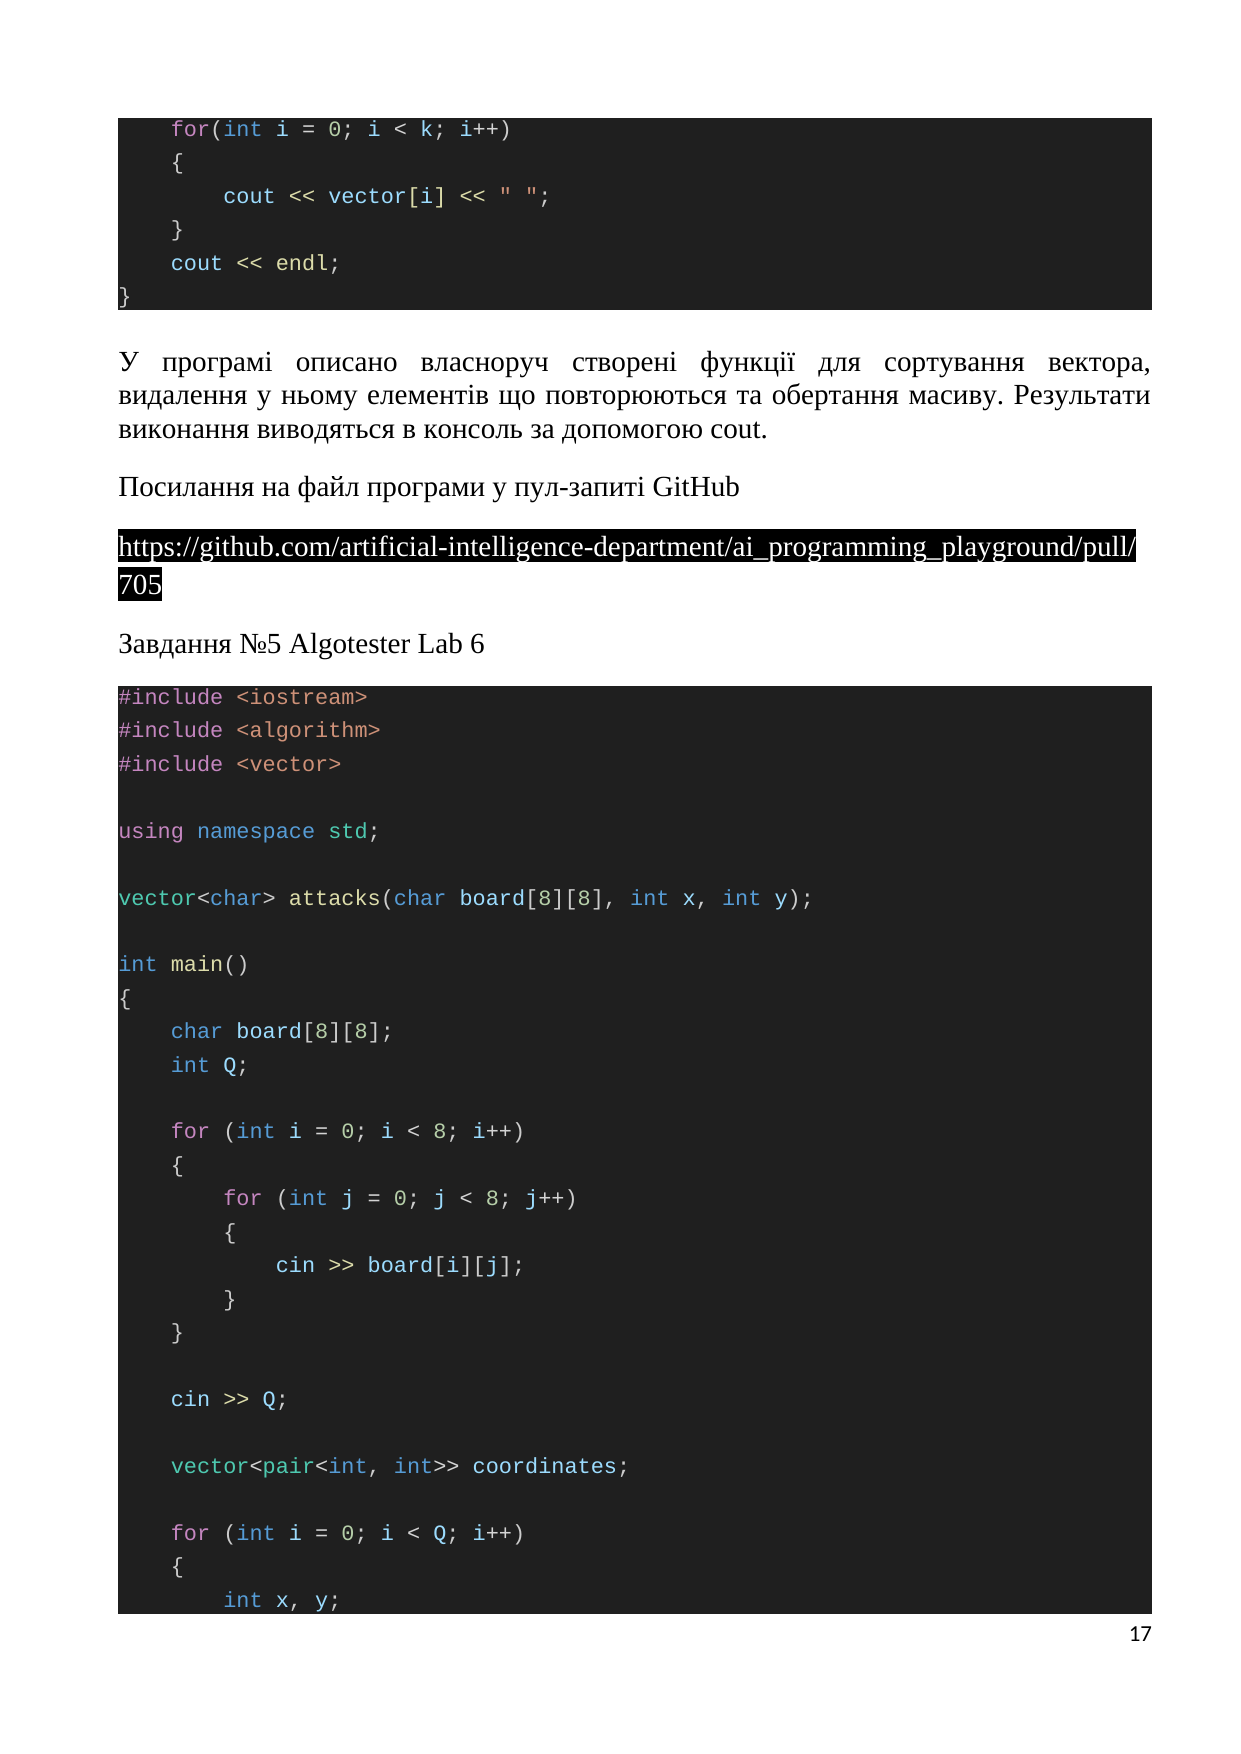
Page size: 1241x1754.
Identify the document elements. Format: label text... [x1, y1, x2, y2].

text vector<pair<int, int>> coordinates; [118, 1455, 1152, 1480]
text int x, y; [118, 1589, 1152, 1614]
text char board[8][8]; [118, 1020, 1152, 1045]
text } [118, 285, 1152, 310]
text #include <vector> [118, 753, 1152, 778]
text } [118, 218, 1152, 243]
text int Q; [118, 1054, 1152, 1079]
text Посилання на файл програми у пул-запиті GitHub [118, 469, 1152, 503]
text { [118, 1221, 1152, 1246]
text #include <algorithm> [118, 719, 1152, 744]
text #include <iostream> [118, 686, 1152, 711]
text { [118, 1154, 1152, 1179]
text for (int i = 0; i < 8; i++) [118, 1121, 1152, 1146]
text } [118, 1321, 1152, 1346]
text using namespace std; [118, 820, 1152, 844]
text cin >> board[i][j]; [118, 1254, 1152, 1279]
text Завдання №5 Algotester Lab 6 [118, 627, 1152, 660]
text cout << vector[i] << " "; [118, 185, 1152, 210]
text { [118, 1555, 1152, 1580]
text for (int j = 0; j < 8; j++) [118, 1188, 1152, 1212]
text vector<char> attacks(char board[8][8], int x, int y); [118, 887, 1152, 911]
text https://github.com/artificial-intelligence-department/ai_programming_playground/pull/705 [118, 529, 1152, 601]
text cout << endl; [118, 252, 1152, 277]
text { [118, 987, 1152, 1012]
text cin >> Q; [118, 1388, 1152, 1413]
text { [118, 152, 1152, 176]
text } [118, 1288, 1152, 1313]
text for (int i = 0; i < Q; i++) [118, 1522, 1152, 1547]
text for(int i = 0; i < k; i++) [118, 118, 1152, 143]
text У програмі описано власноруч створені функції для сортування вектора, видалення у ньому елементів що повторюються та обертання масиву. Результати виконання виводяться в консоль за допомогою cout. [118, 344, 1152, 444]
text int main() [118, 953, 1152, 978]
